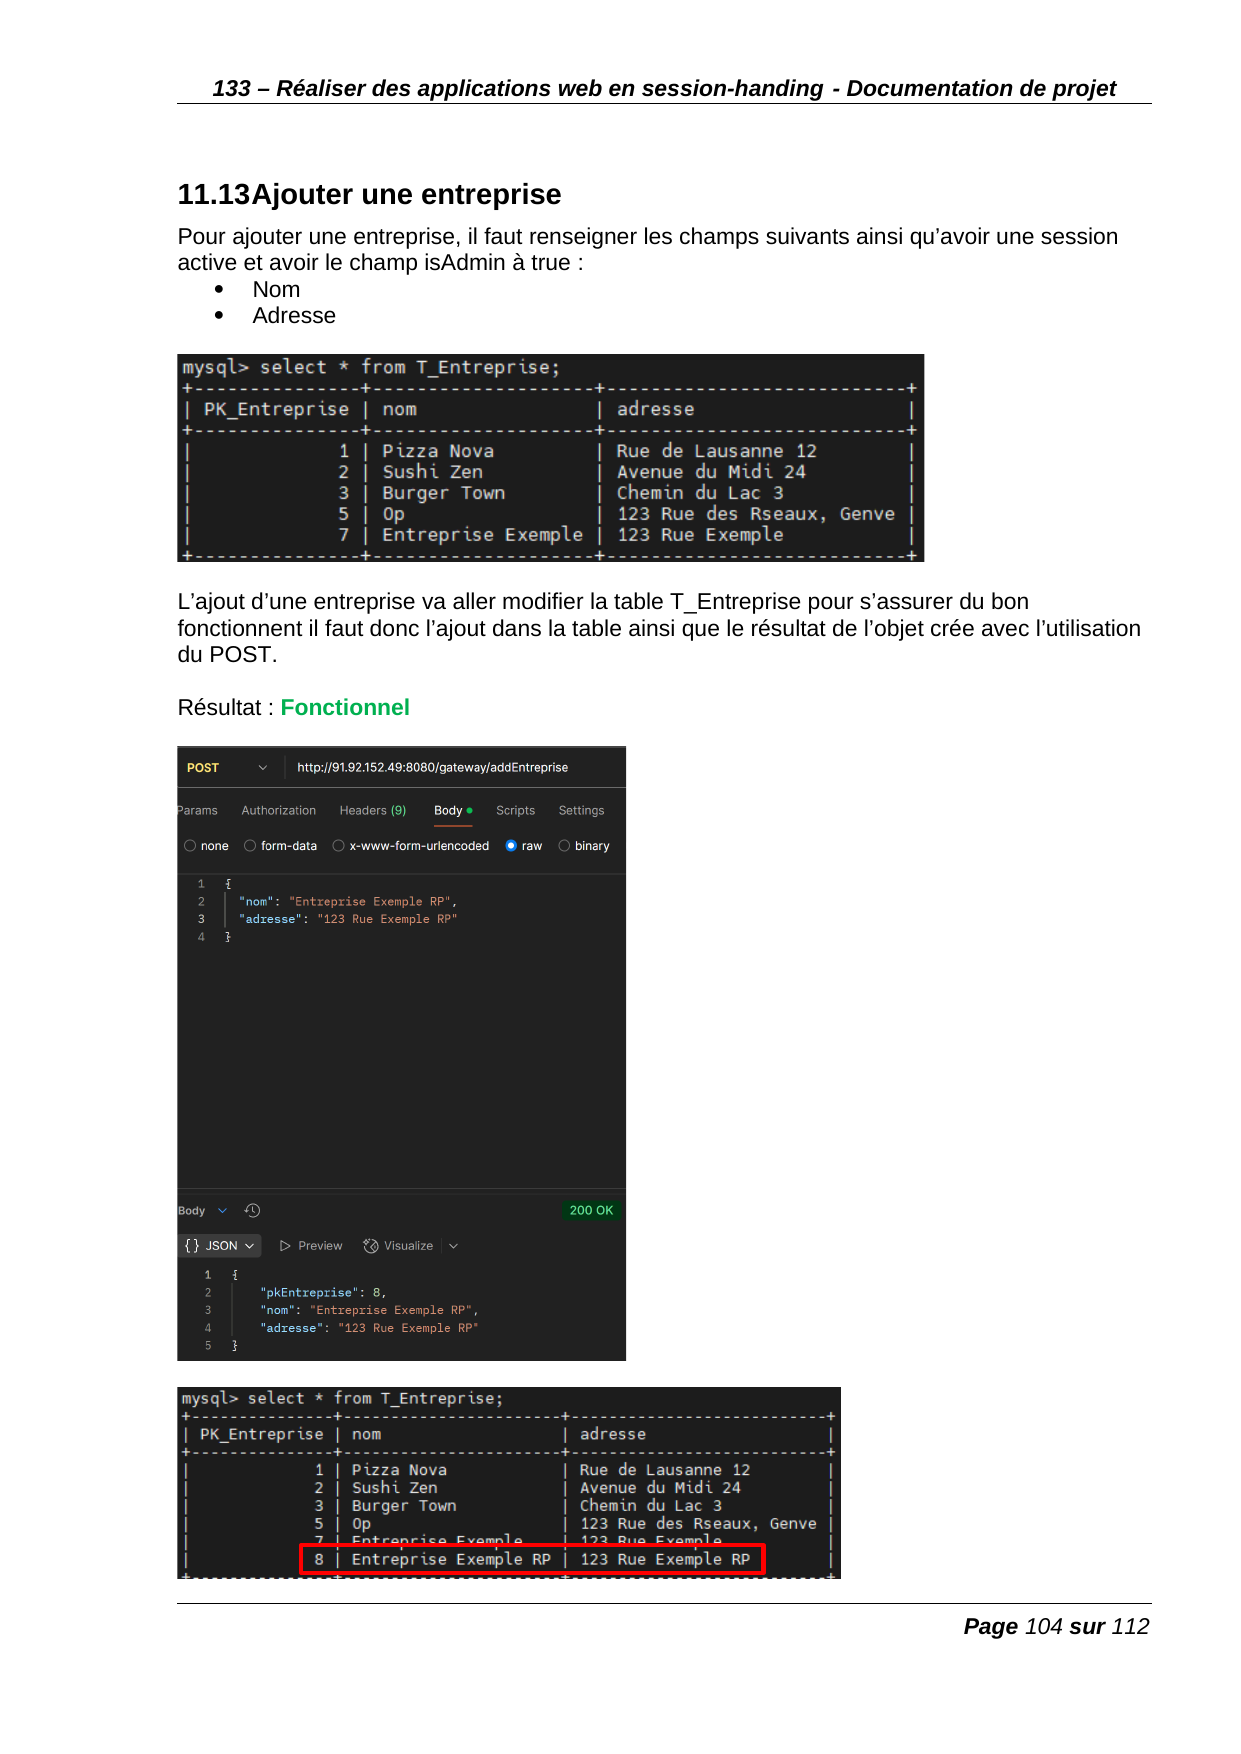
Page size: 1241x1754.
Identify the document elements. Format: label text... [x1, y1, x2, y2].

list Nom [215, 276, 1152, 302]
list Adresse [215, 302, 1152, 328]
text Résultat : Fonctionnel [177, 694, 1152, 720]
picture [177, 746, 627, 1361]
text L’ajout d’une entreprise va aller modifier la table T_Entreprise pour s’assurer du bon fonctionnent il faut donc l’ajout dans la table ainsi que le résultat de l’objet crée avec l’utilisation du POST. [177, 588, 1152, 667]
subtitle Ajouter une entreprise [177, 177, 1152, 210]
picture [177, 354, 925, 562]
text Pour ajouter une entreprise, il faut renseigner les champs suivants ainsi qu’avoir une session active et avoir le champ isAdmin à true : [177, 223, 1152, 276]
picture [177, 1387, 841, 1579]
